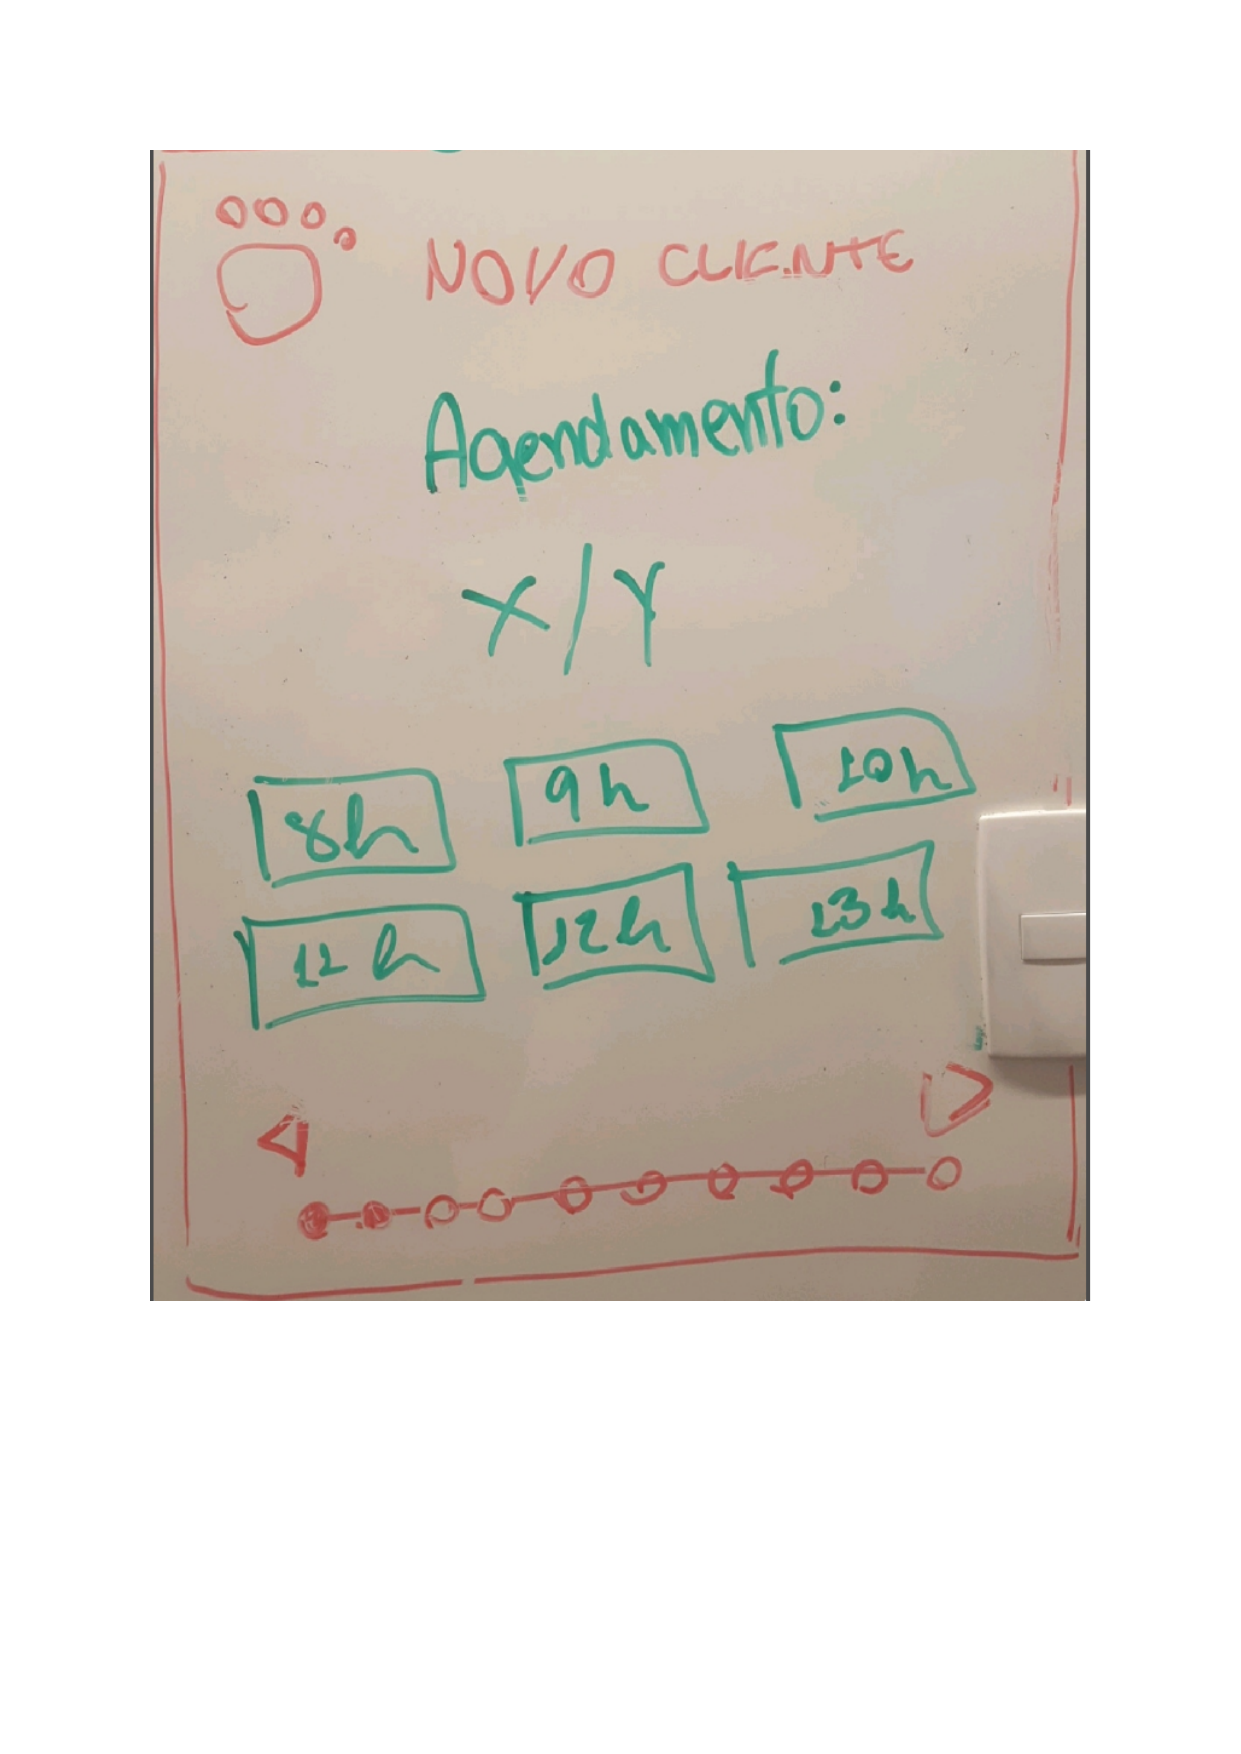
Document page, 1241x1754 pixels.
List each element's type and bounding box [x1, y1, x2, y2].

picture [150, 150, 1091, 1301]
